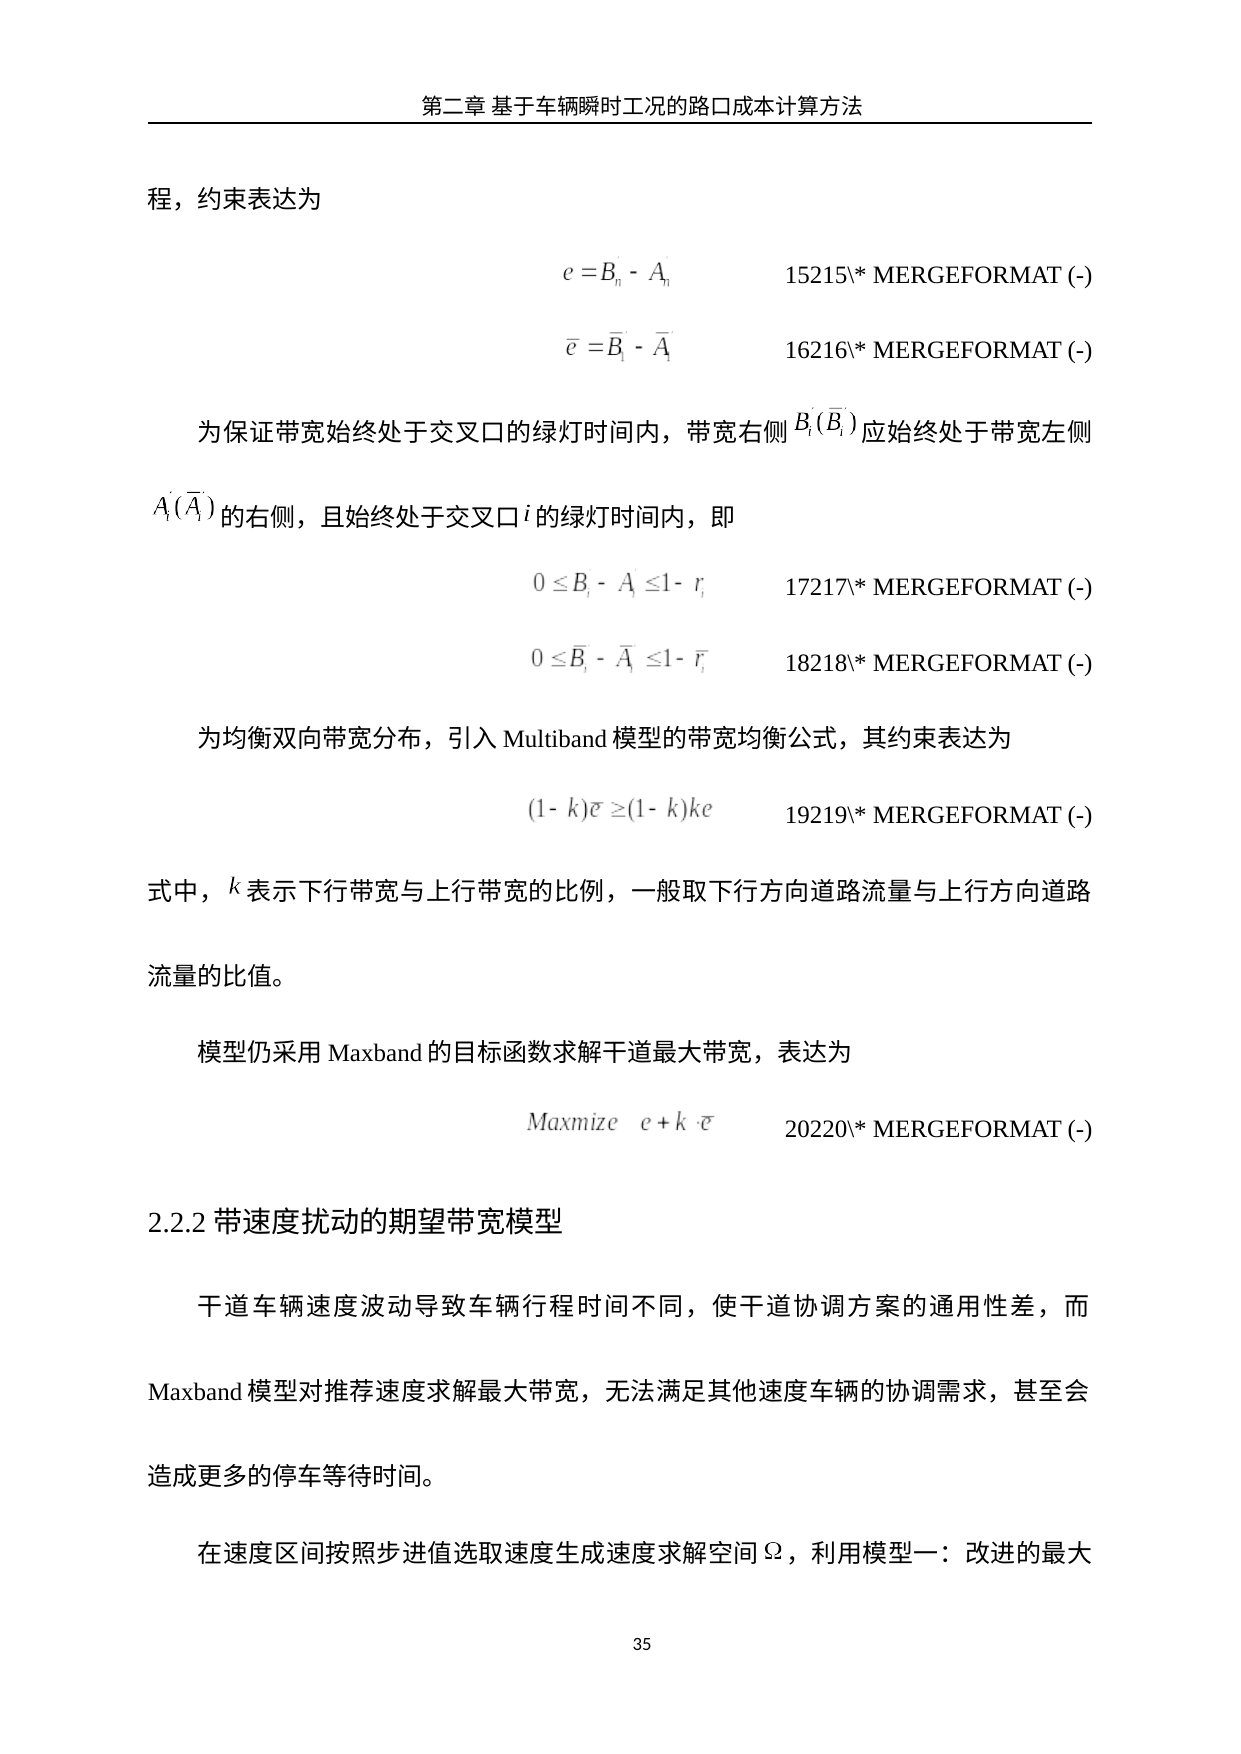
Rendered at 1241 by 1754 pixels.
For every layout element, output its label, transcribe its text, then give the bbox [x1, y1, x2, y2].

text 式中，表示下行带宽与上行带宽的比例，一般取下行方向道路流量与上行方向道路流量的比值。 [148, 855, 1092, 1008]
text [148, 164, 1092, 232]
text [148, 1518, 1092, 1586]
text 为均衡双向带宽分布，引入Multiband模型的带宽均衡公式，其约束表达为 [148, 703, 1092, 771]
text 模型仍采用Maxband的目标函数求解干道最大带宽，表达为 [148, 1017, 1092, 1085]
text 干道车辆速度波动导致车辆行程时间不同，使干道协调方案的通用性差，而Maxband模型对推荐速度求解最大带宽，无法满足其他速度车辆的协调需求，甚至会造成更多的停车等待时间。 [148, 1271, 1092, 1509]
text 为保证带宽始终处于交叉口的绿灯时间内，带宽右侧应始终处于带宽左侧的右侧，且始终处于交叉口的绿灯时间内，即 [148, 391, 1092, 544]
subtitle 2.2.2 带速度扰动的期望带宽模型 [148, 1186, 1092, 1254]
